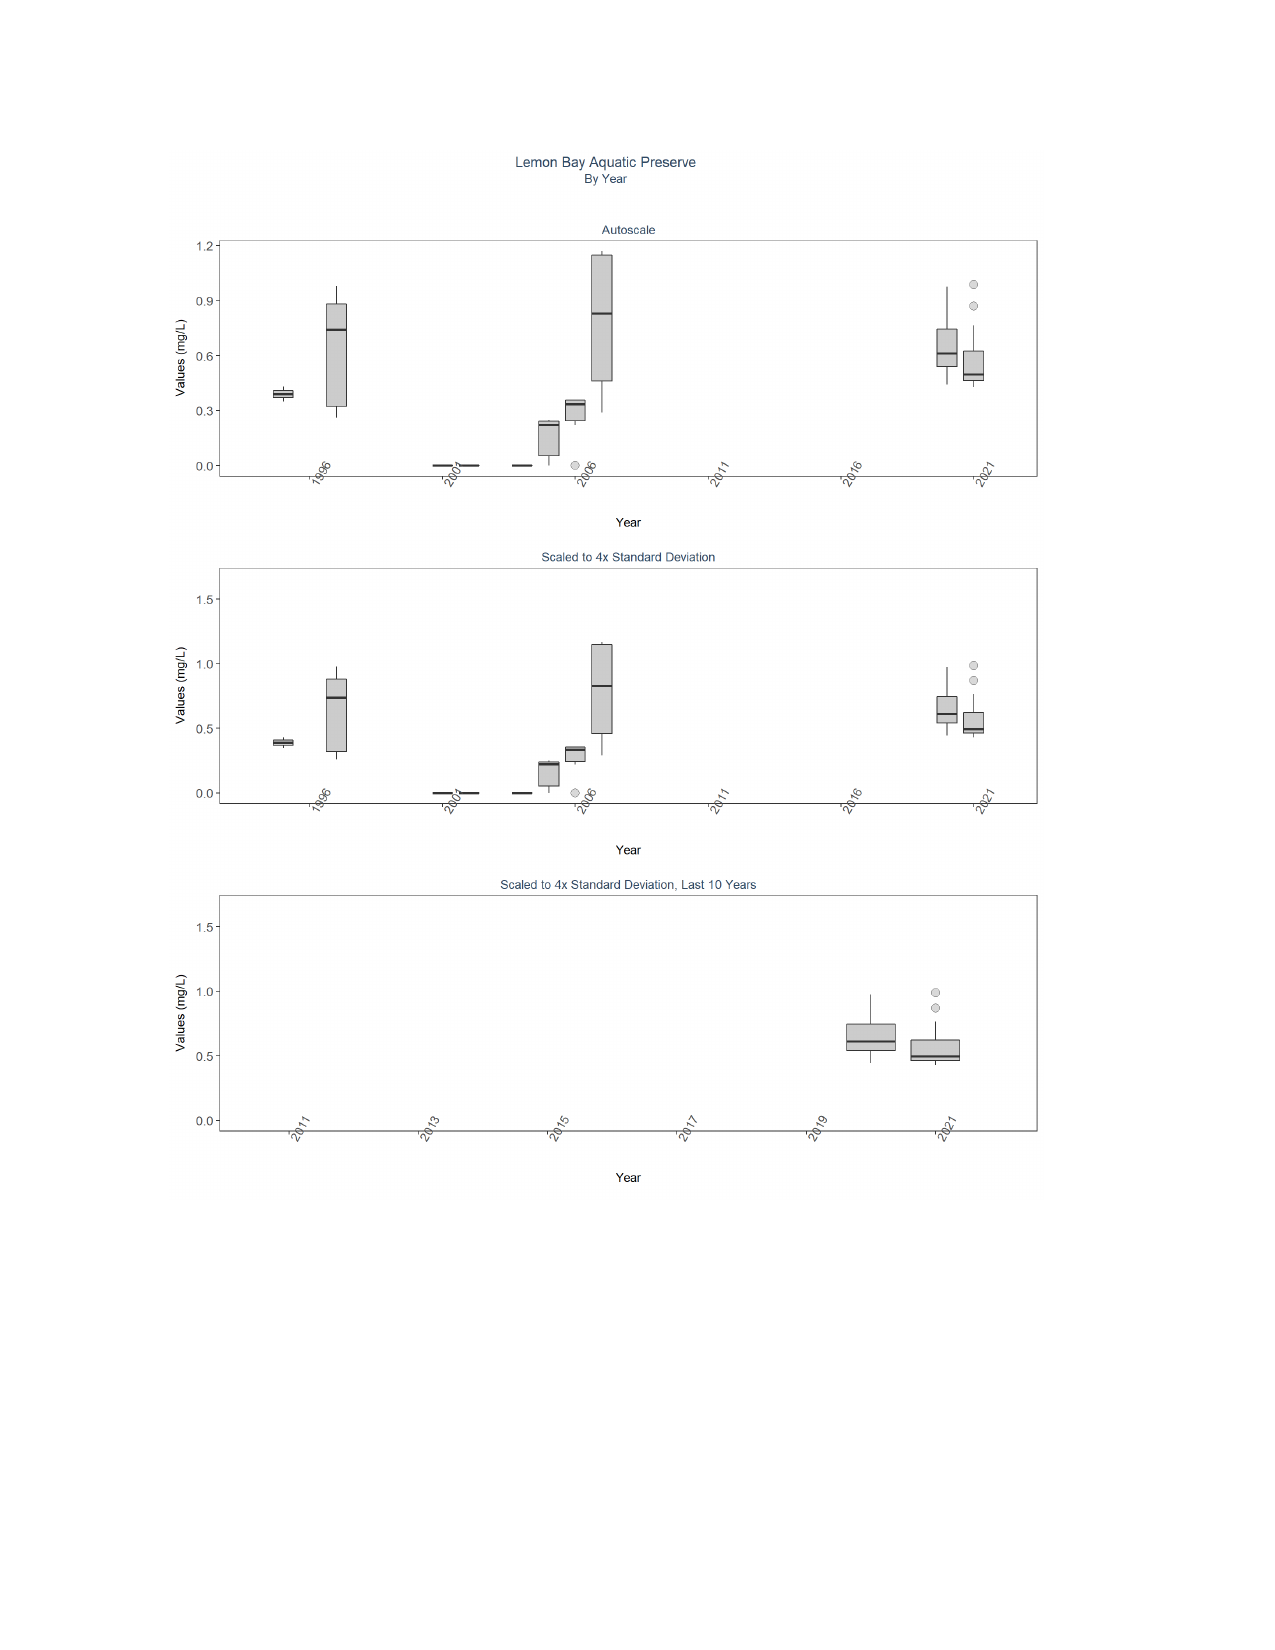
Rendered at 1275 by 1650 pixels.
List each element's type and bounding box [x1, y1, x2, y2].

picture [168, 150, 1044, 1200]
